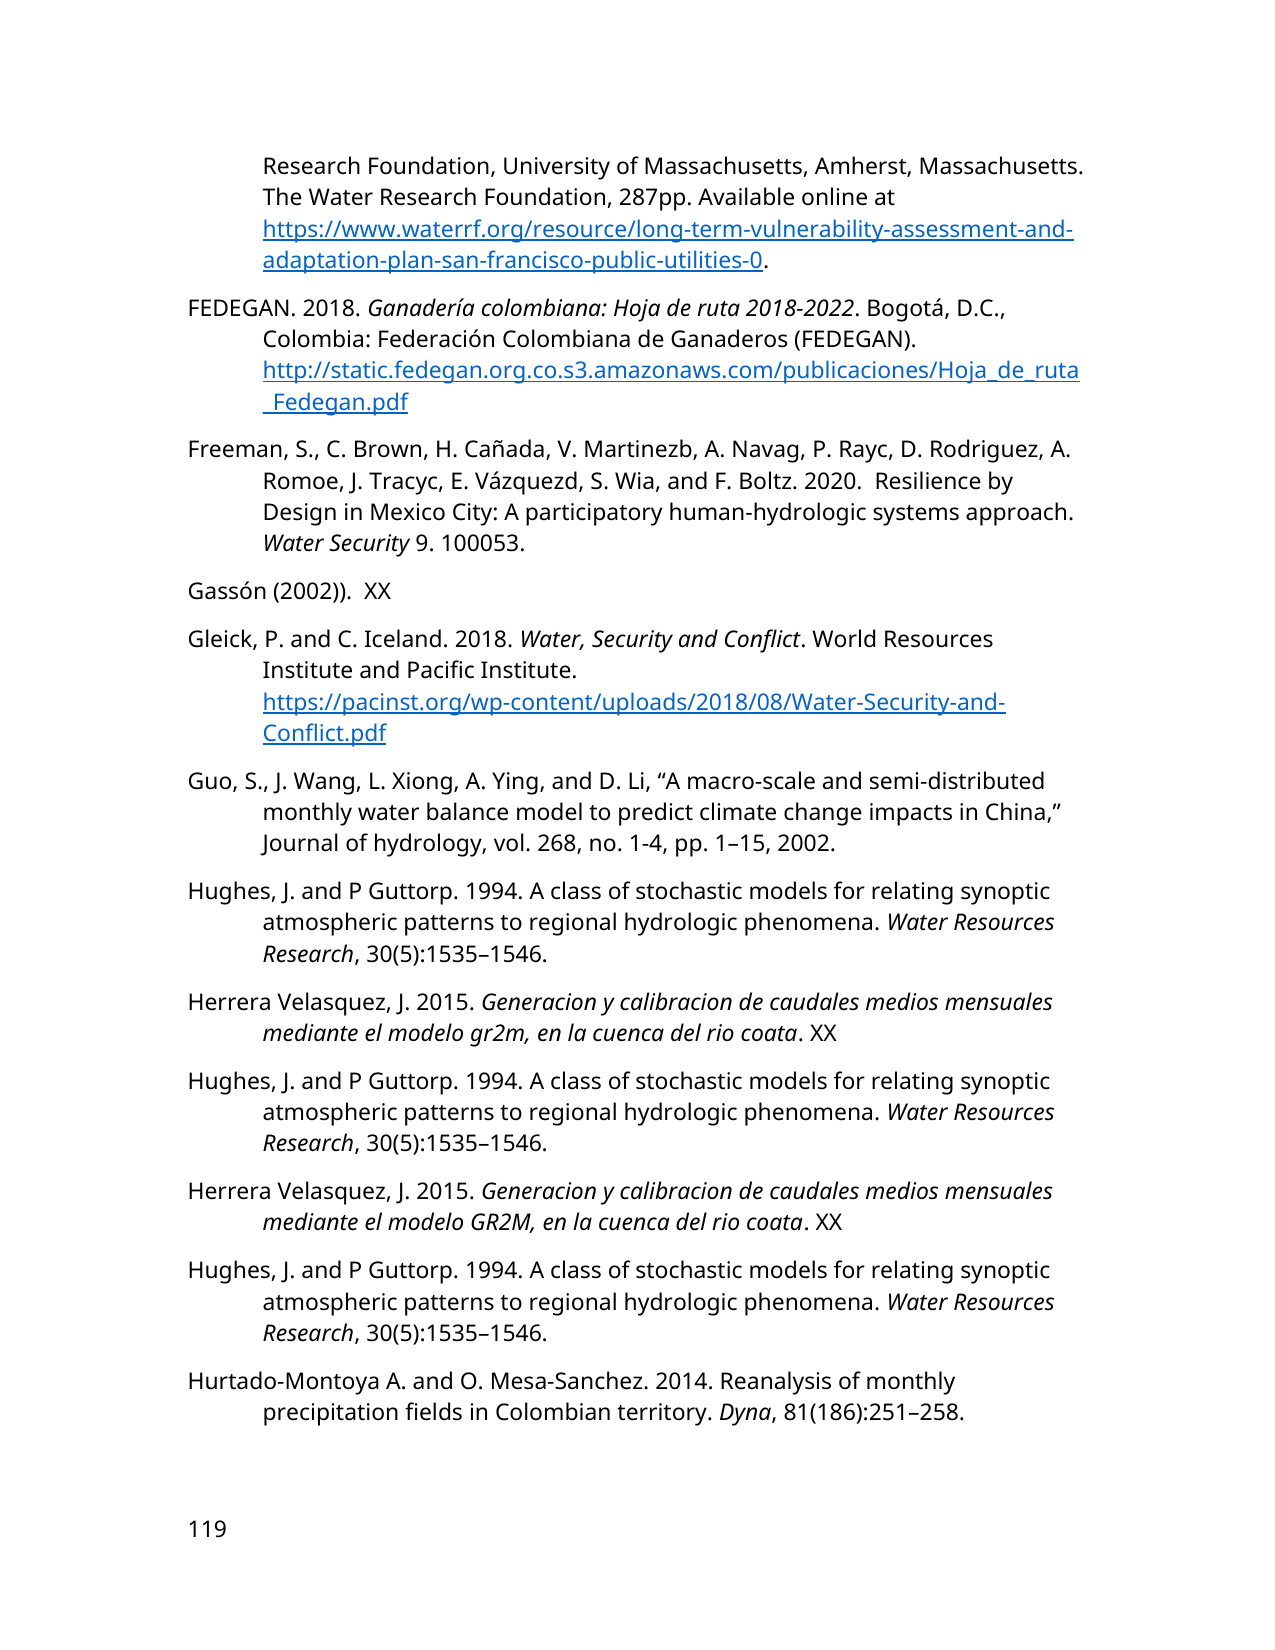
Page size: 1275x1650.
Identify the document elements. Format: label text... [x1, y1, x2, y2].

text FEDEGAN. 2018. Ganadería colombiana: Hoja de ruta 2018-2022. Bogotá, D.C., Colombia: Federación Colombiana de Ganaderos (FEDEGAN). http://static.fedegan.org.co.s3.amazonaws.com/publicaciones/Hoja_de_ruta_Fedegan.pdf [187, 292, 1087, 417]
text Herrera Velasquez, J. 2015. Generacion y calibracion de caudales medios mensuales mediante el modelo GR2M, en la cuenca del rio coata. XX [187, 1175, 1087, 1237]
text Hughes, J. and P Guttorp. 1994. A class of stochastic models for relating synoptic atmospheric patterns to regional hydrologic phenomena. Water Resources Research, 30(5):1535–1546. [187, 875, 1087, 969]
text Hughes, J. and P Guttorp. 1994. A class of stochastic models for relating synoptic atmospheric patterns to regional hydrologic phenomena. Water Resources Research, 30(5):1535–1546. [187, 1064, 1087, 1158]
text Gleick, P. and C. Iceland. 2018. Water, Security and Conflict. World Resources Institute and Pacific Institute. https://pacinst.org/wp-content/uploads/2018/08/Water-Security-and-Conflict.pdf [187, 623, 1087, 748]
text Guo, S., J. Wang, L. Xiong, A. Ying, and D. Li, “A macro-scale and semi-distributed monthly water balance model to predict climate change impacts in China,” Journal of hydrology, vol. 268, no. 1-4, pp. 1–15, 2002. [187, 764, 1087, 858]
text Herrera Velasquez, J. 2015. Generacion y calibracion de caudales medios mensuales mediante el modelo gr2m, en la cuenca del rio coata. XX [187, 985, 1087, 1048]
text Hughes, J. and P Guttorp. 1994. A class of stochastic models for relating synoptic atmospheric patterns to regional hydrologic phenomena. Water Resources Research, 30(5):1535–1546. [187, 1254, 1087, 1348]
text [187, 150, 1087, 275]
text Gassón (2002)). XX [187, 575, 1087, 606]
text Freeman, S., C. Brown, H. Cañada, V. Martinezb, A. Navag, P. Rayc, D. Rodriguez, A. Romoe, J. Tracyc, E. Vázquezd, S. Wia, and F. Boltz. 2020. Resilience by Design in Mexico City: A participatory human-hydrologic systems approach. Water Security 9. 100053. [187, 433, 1087, 558]
text Hurtado-Montoya A. and O. Mesa-Sanchez. 2014. Reanalysis of monthly precipitation fields in Colombian territory. Dyna, 81(186):251–258. [187, 1364, 1087, 1427]
